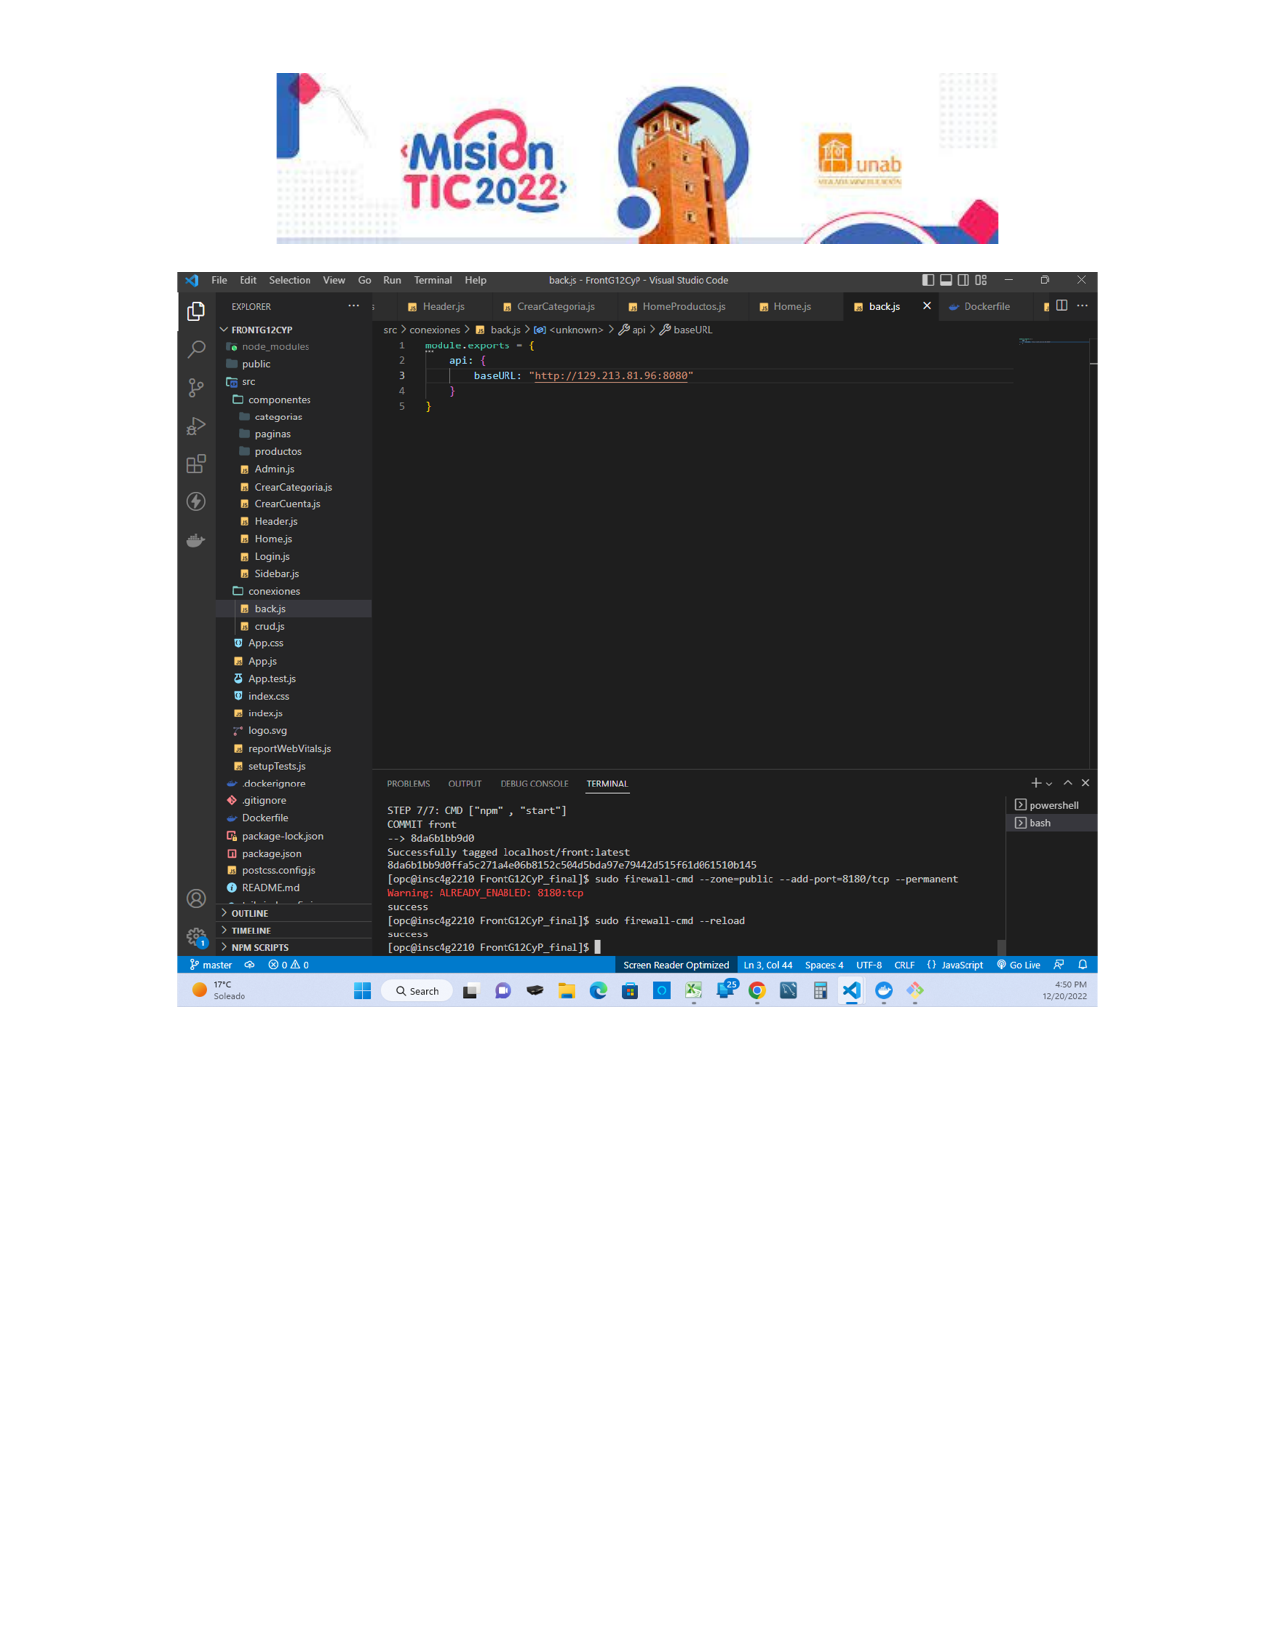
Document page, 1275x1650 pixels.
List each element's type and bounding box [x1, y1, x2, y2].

picture [177, 272, 1098, 1007]
picture [276, 73, 999, 244]
